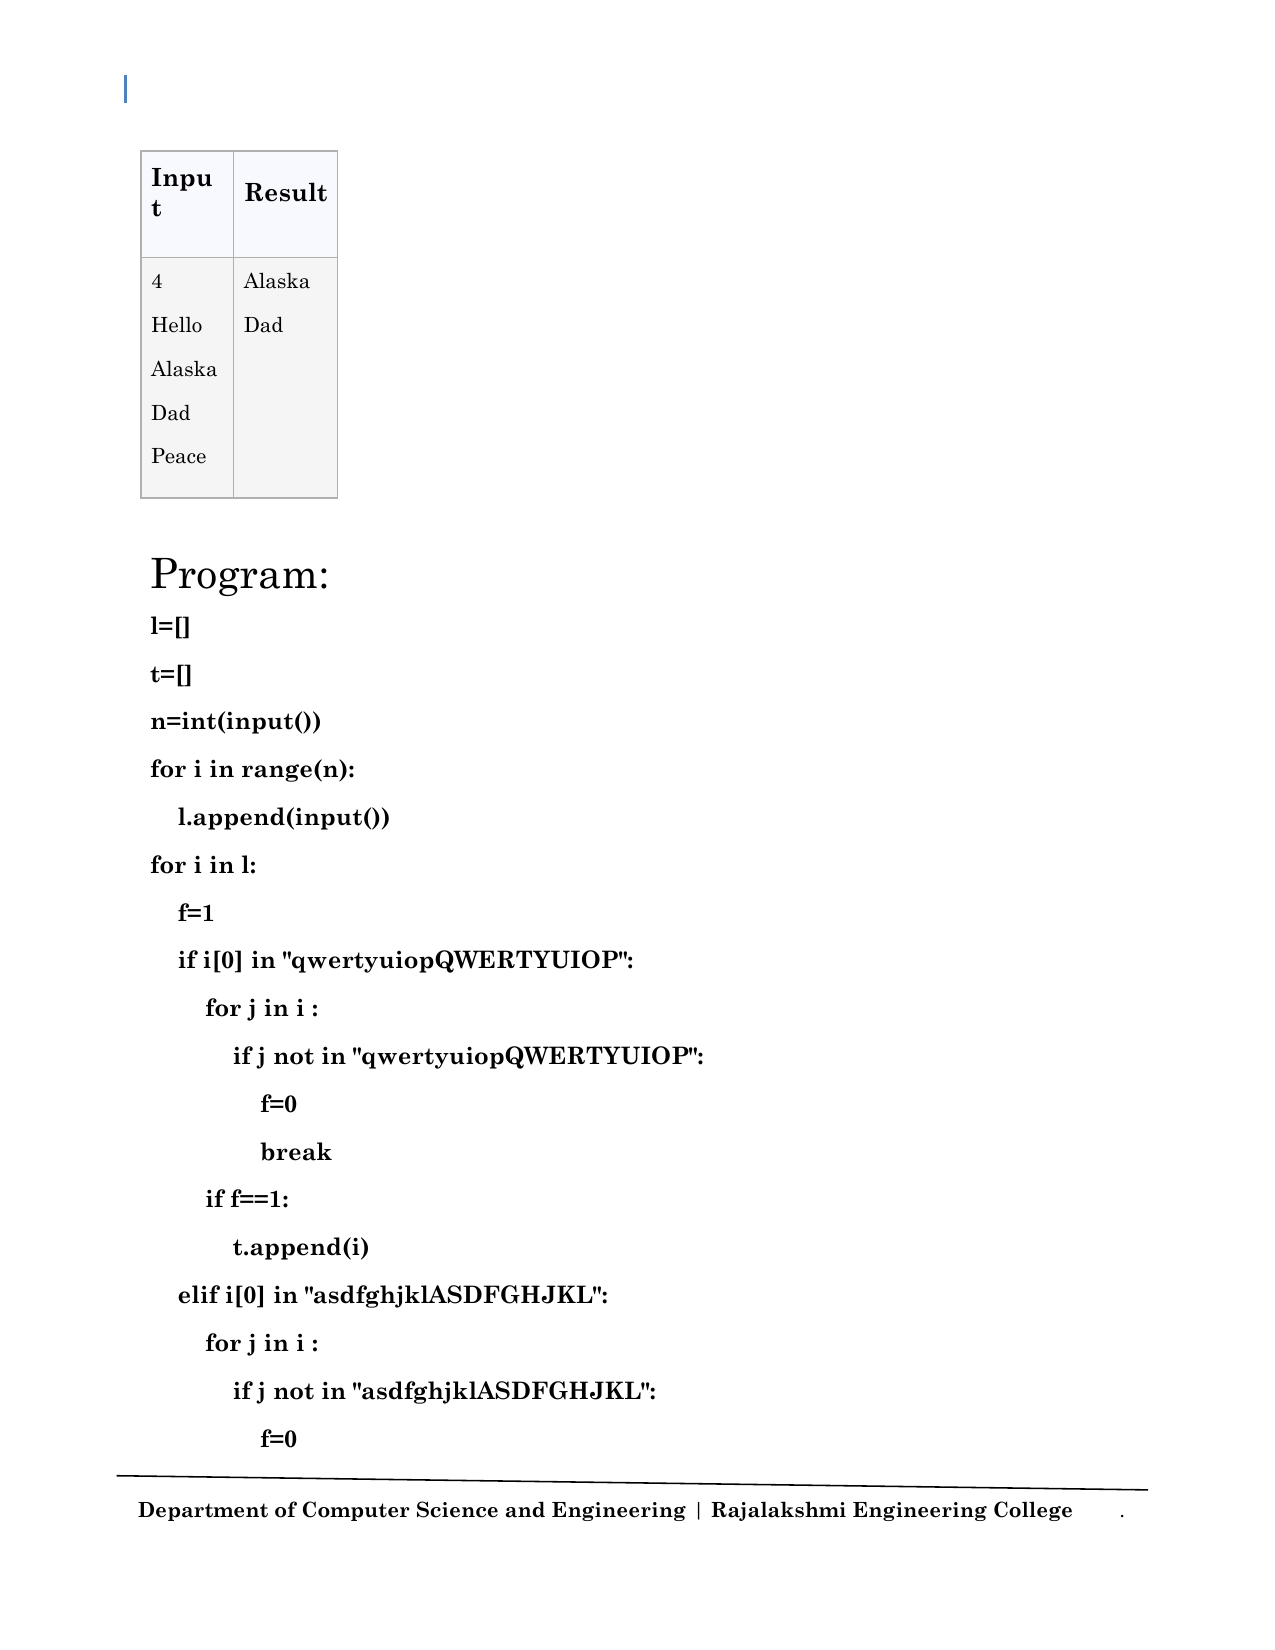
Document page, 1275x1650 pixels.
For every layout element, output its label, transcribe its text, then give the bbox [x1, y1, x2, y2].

text Program: [150, 548, 1125, 598]
text t=[] [150, 658, 1125, 687]
text break [150, 1136, 1125, 1165]
text n=int(input()) [150, 706, 1125, 735]
text for i in l: [150, 849, 1125, 878]
text f=0 [150, 1089, 1125, 1117]
text l=[] [150, 611, 1125, 639]
text elif i[0] in "asdfghjklASDFGHJKL": [150, 1280, 1125, 1309]
text if f==1: [150, 1184, 1125, 1213]
text l.append(input()) [150, 802, 1125, 831]
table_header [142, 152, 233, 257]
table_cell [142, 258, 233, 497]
text if j not in "asdfghjklASDFGHJKL": [150, 1376, 1125, 1404]
text f=0 [150, 1423, 1125, 1452]
text f=1 [150, 897, 1125, 926]
text if j not in "qwertyuiopQWERTYUIOP": [150, 1041, 1125, 1070]
text for j in i : [150, 1328, 1125, 1357]
text for i in range(n): [150, 754, 1125, 783]
text if i[0] in "qwertyuiopQWERTYUIOP": [150, 945, 1125, 974]
text for j in i : [150, 993, 1125, 1022]
text t.append(i) [150, 1232, 1125, 1261]
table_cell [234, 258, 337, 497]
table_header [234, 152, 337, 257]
